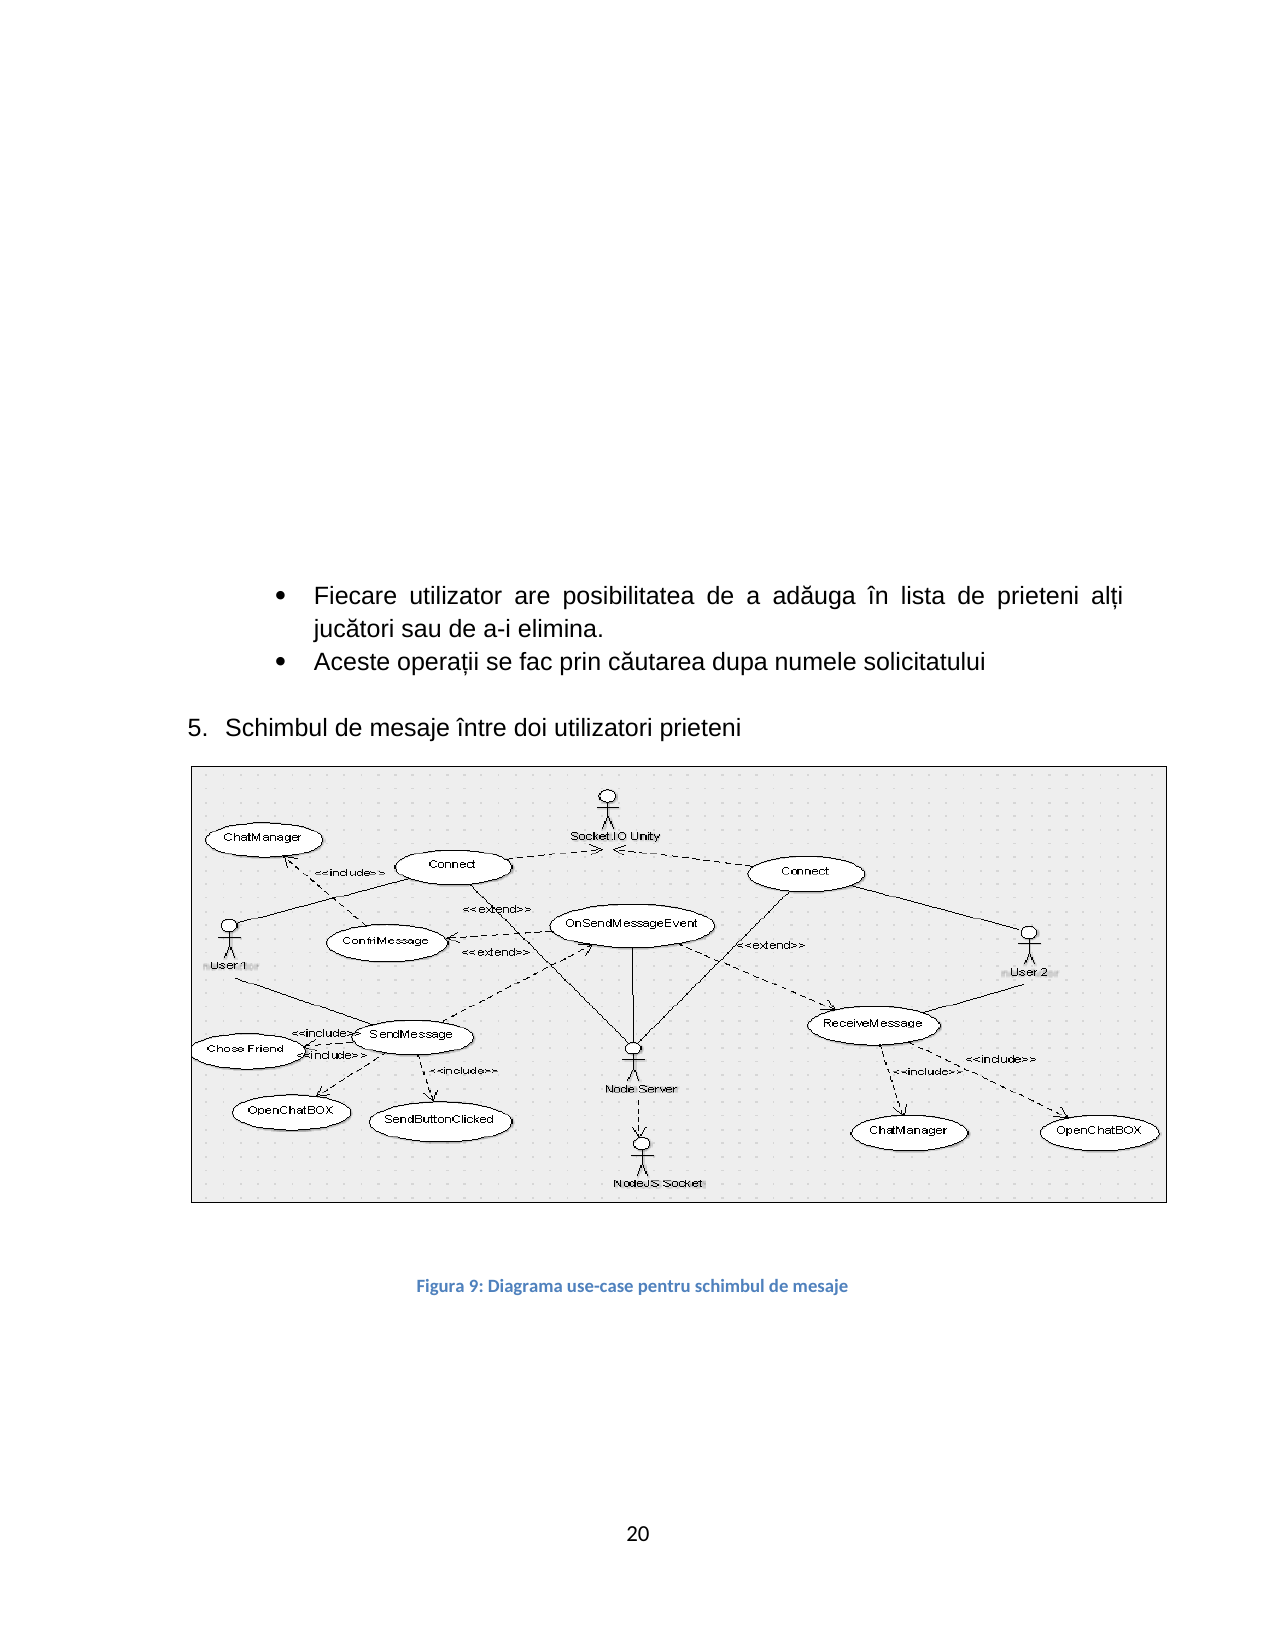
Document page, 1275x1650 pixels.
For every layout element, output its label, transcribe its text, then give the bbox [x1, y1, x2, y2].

list Aceste operații se fac prin căutarea dupa numele solicitatului [276, 647, 1125, 676]
picture [192, 767, 1166, 1202]
list Fiecare utilizator are posibilitatea de a adăuga în lista de prieteni alți jucători sau de a-i elimina. [276, 581, 1125, 643]
list Schimbul de mesaje între doi utilizatori prieteni [187, 713, 1125, 742]
